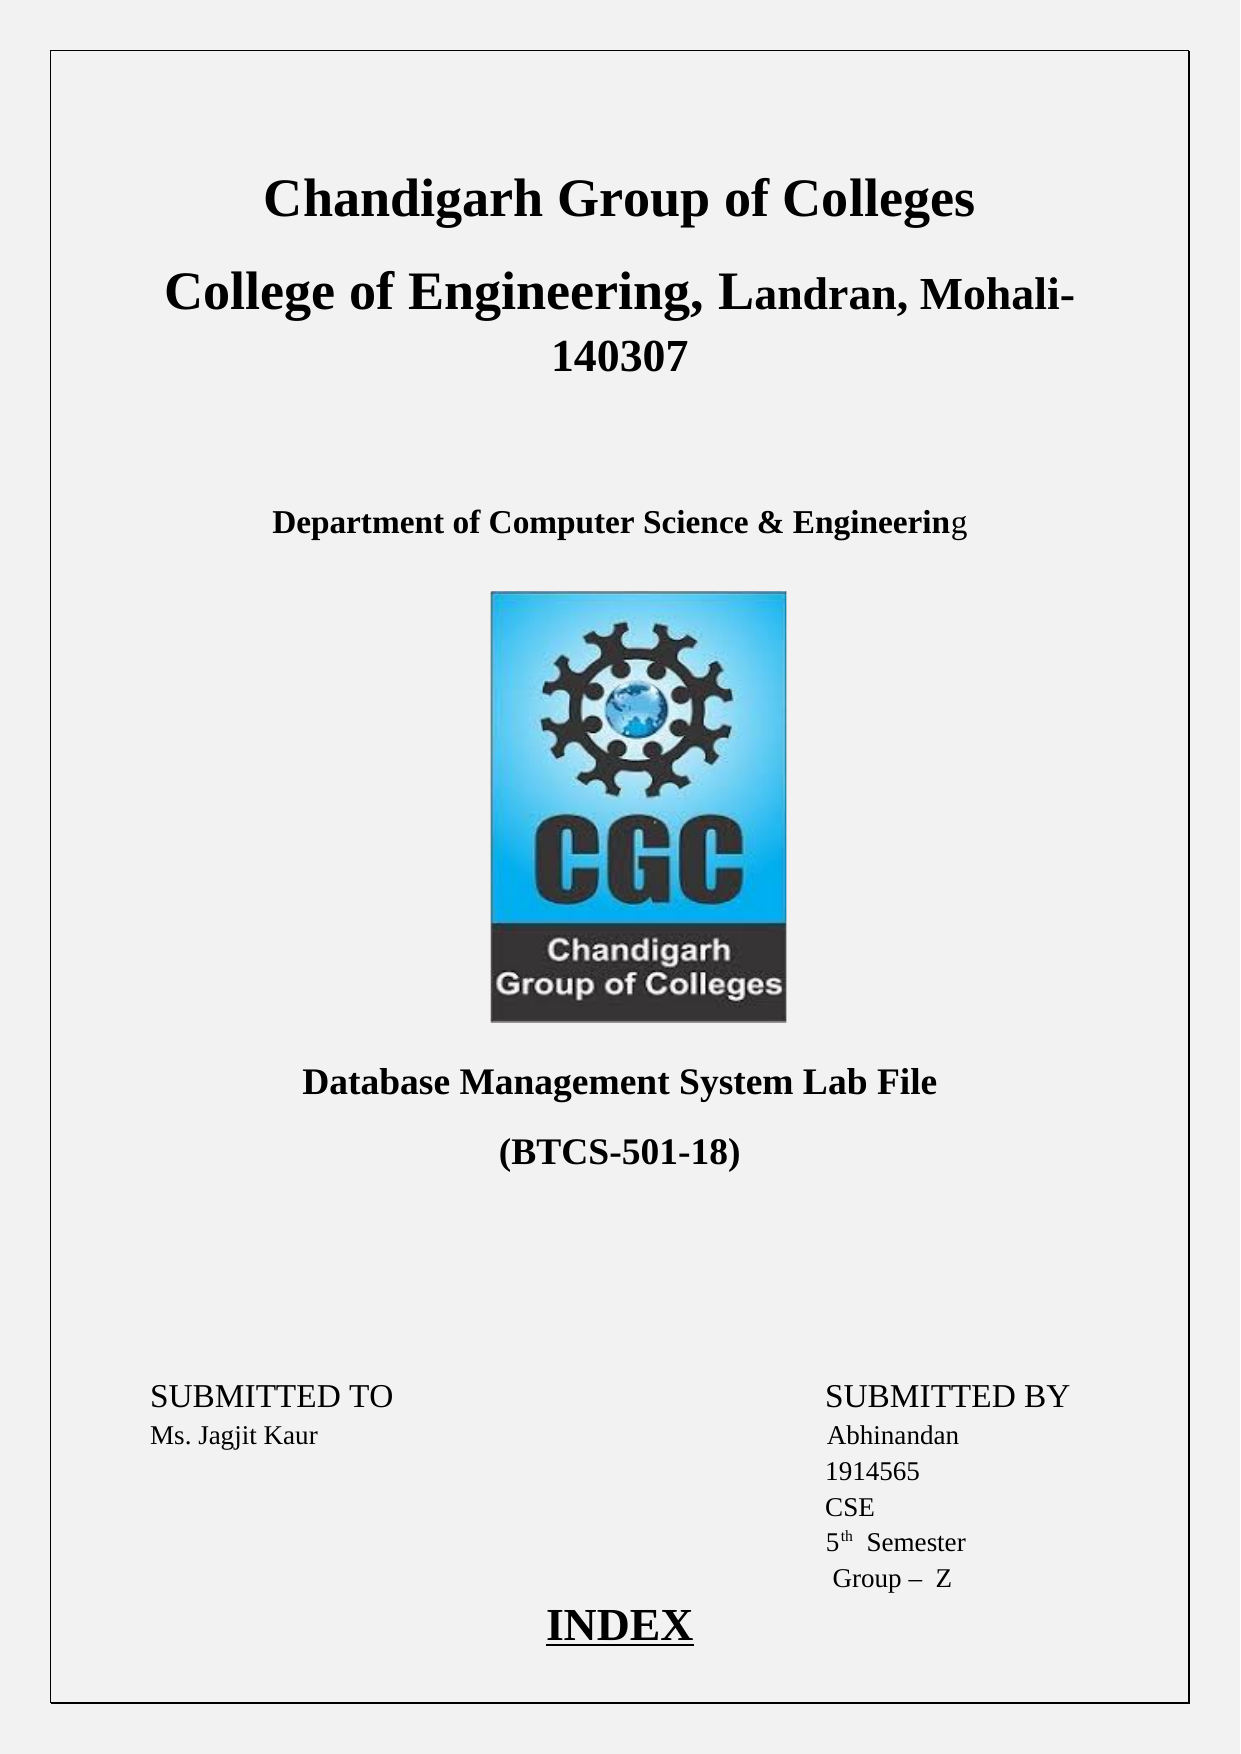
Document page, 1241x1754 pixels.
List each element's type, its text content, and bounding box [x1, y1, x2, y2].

picture [490, 591, 787, 1023]
text Department of Computer Science & Engineering [150, 502, 1089, 541]
text Group – Z [150, 1562, 1089, 1593]
text Chandigarh Group of Colleges [150, 166, 1089, 228]
text (BTCS-501-18) [150, 1129, 1089, 1173]
text INDEX [150, 1598, 1089, 1651]
text SUBMITTED TO SUBMITTED BY Ms. Jagjit Kaur Abhinandan 1914565 [150, 1376, 1089, 1486]
text 5th Semester [150, 1527, 1089, 1558]
text College of Engineering, Landran, Mohali-140307 [150, 259, 1089, 381]
text CSE [150, 1491, 1089, 1522]
text Database Management System Lab File [150, 1059, 1089, 1102]
